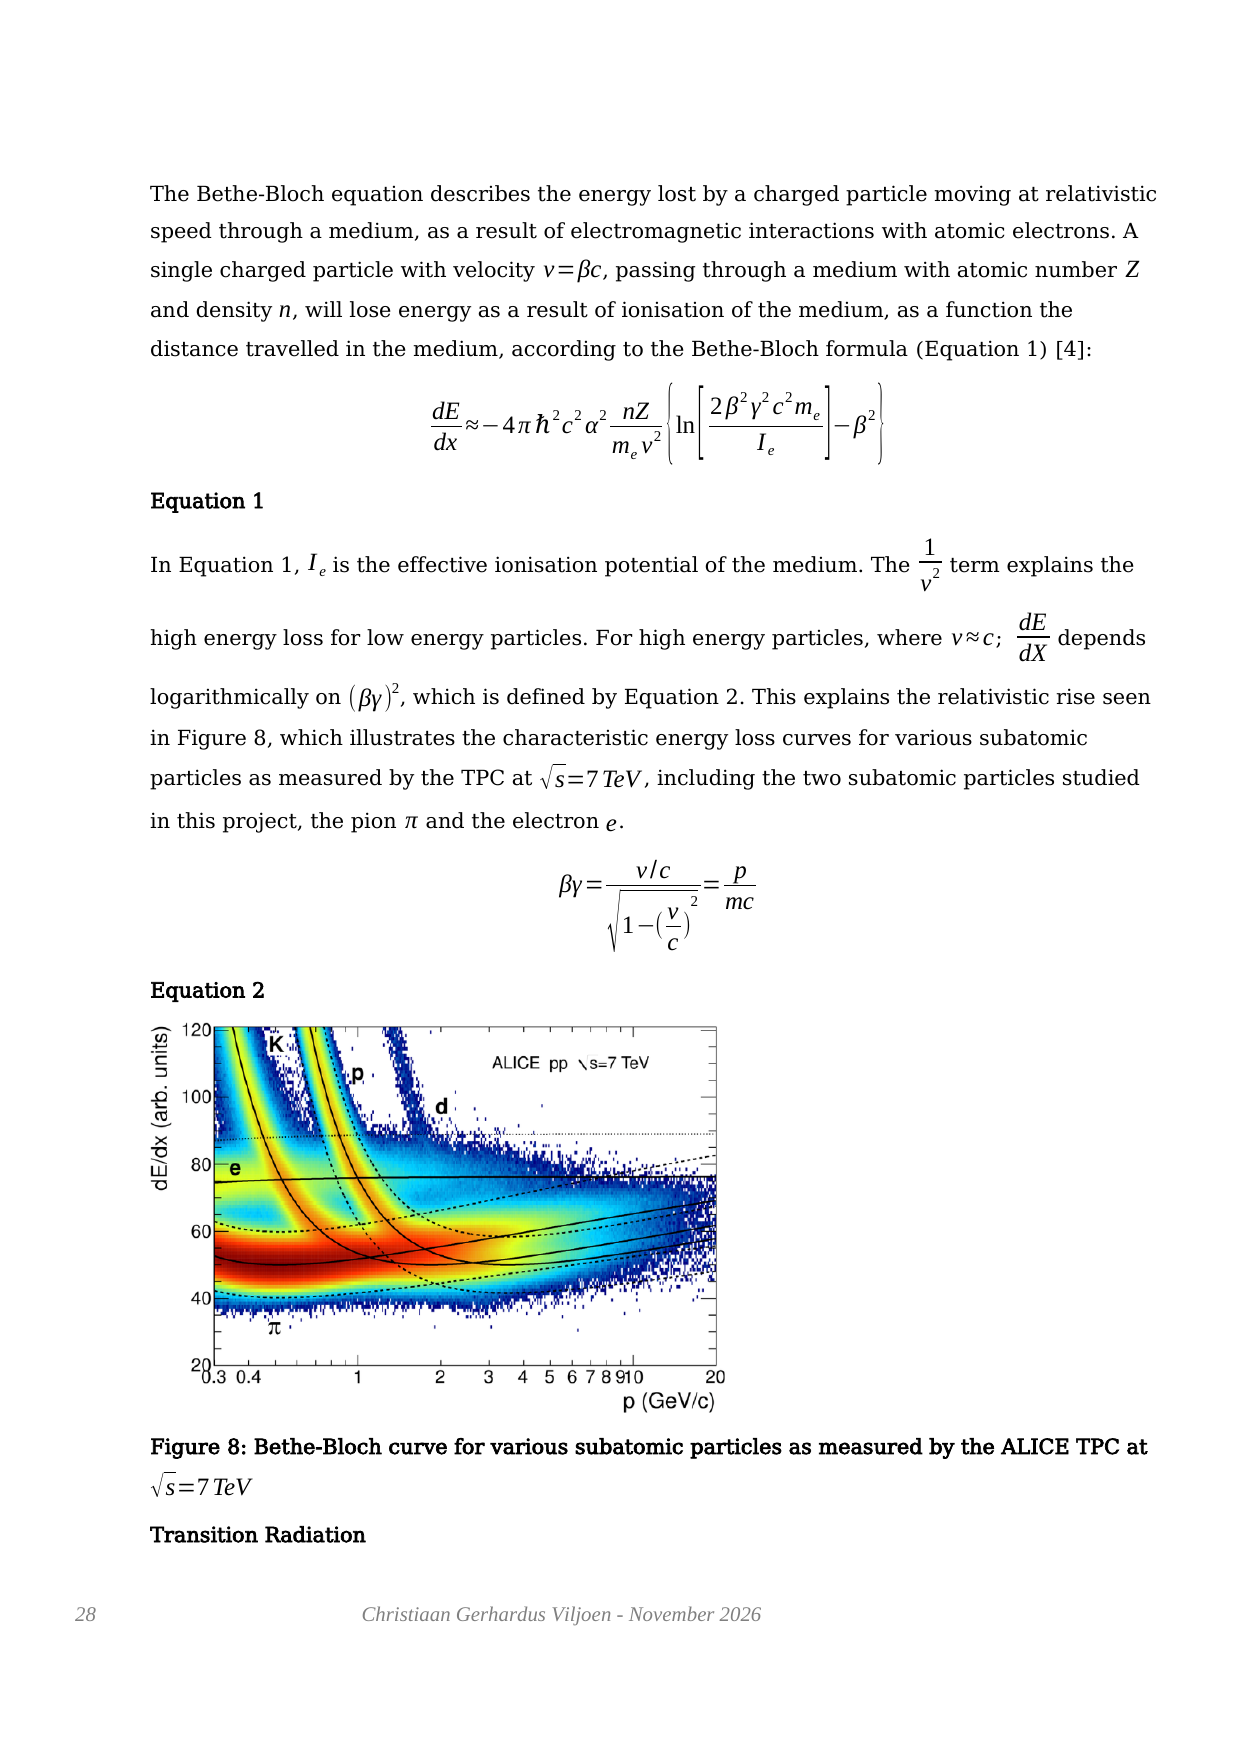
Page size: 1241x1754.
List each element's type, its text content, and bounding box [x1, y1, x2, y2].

text Equation 1 [150, 487, 1165, 512]
text The Bethe-Bloch equation describes the energy lost by a charged particle moving at relativistic speed through a medium, as a result of electromagnetic interactions with atomic electrons. A single charged particle with velocity , passing through a medium with atomic number and density , will lose energy as a result of ionisation of the medium, as a function the distance travelled in the medium, according to the Bethe-Bloch formula (Equation 1): [150, 181, 1165, 361]
picture [150, 1022, 725, 1413]
text Transition Radiation [150, 1521, 1165, 1546]
text Equation 2 [150, 977, 1165, 1002]
text In Equation 1, is the effective ionisation potential of the medium. The term explains the high energy loss for low energy particles. For high energy particles, where ; depends logarithmically on , which is defined by Equation 2. This explains the relativistic rise seen in Figure 8, which illustrates the characteristic energy loss curves for various subatomic particles as measured by the TPC at , including the two subatomic particles studied in this project, the pion and the electron . [150, 533, 1165, 836]
text Figure 8: Bethe-Bloch curve for various subatomic particles as measured by the ALICE TPC at [150, 1433, 1165, 1501]
